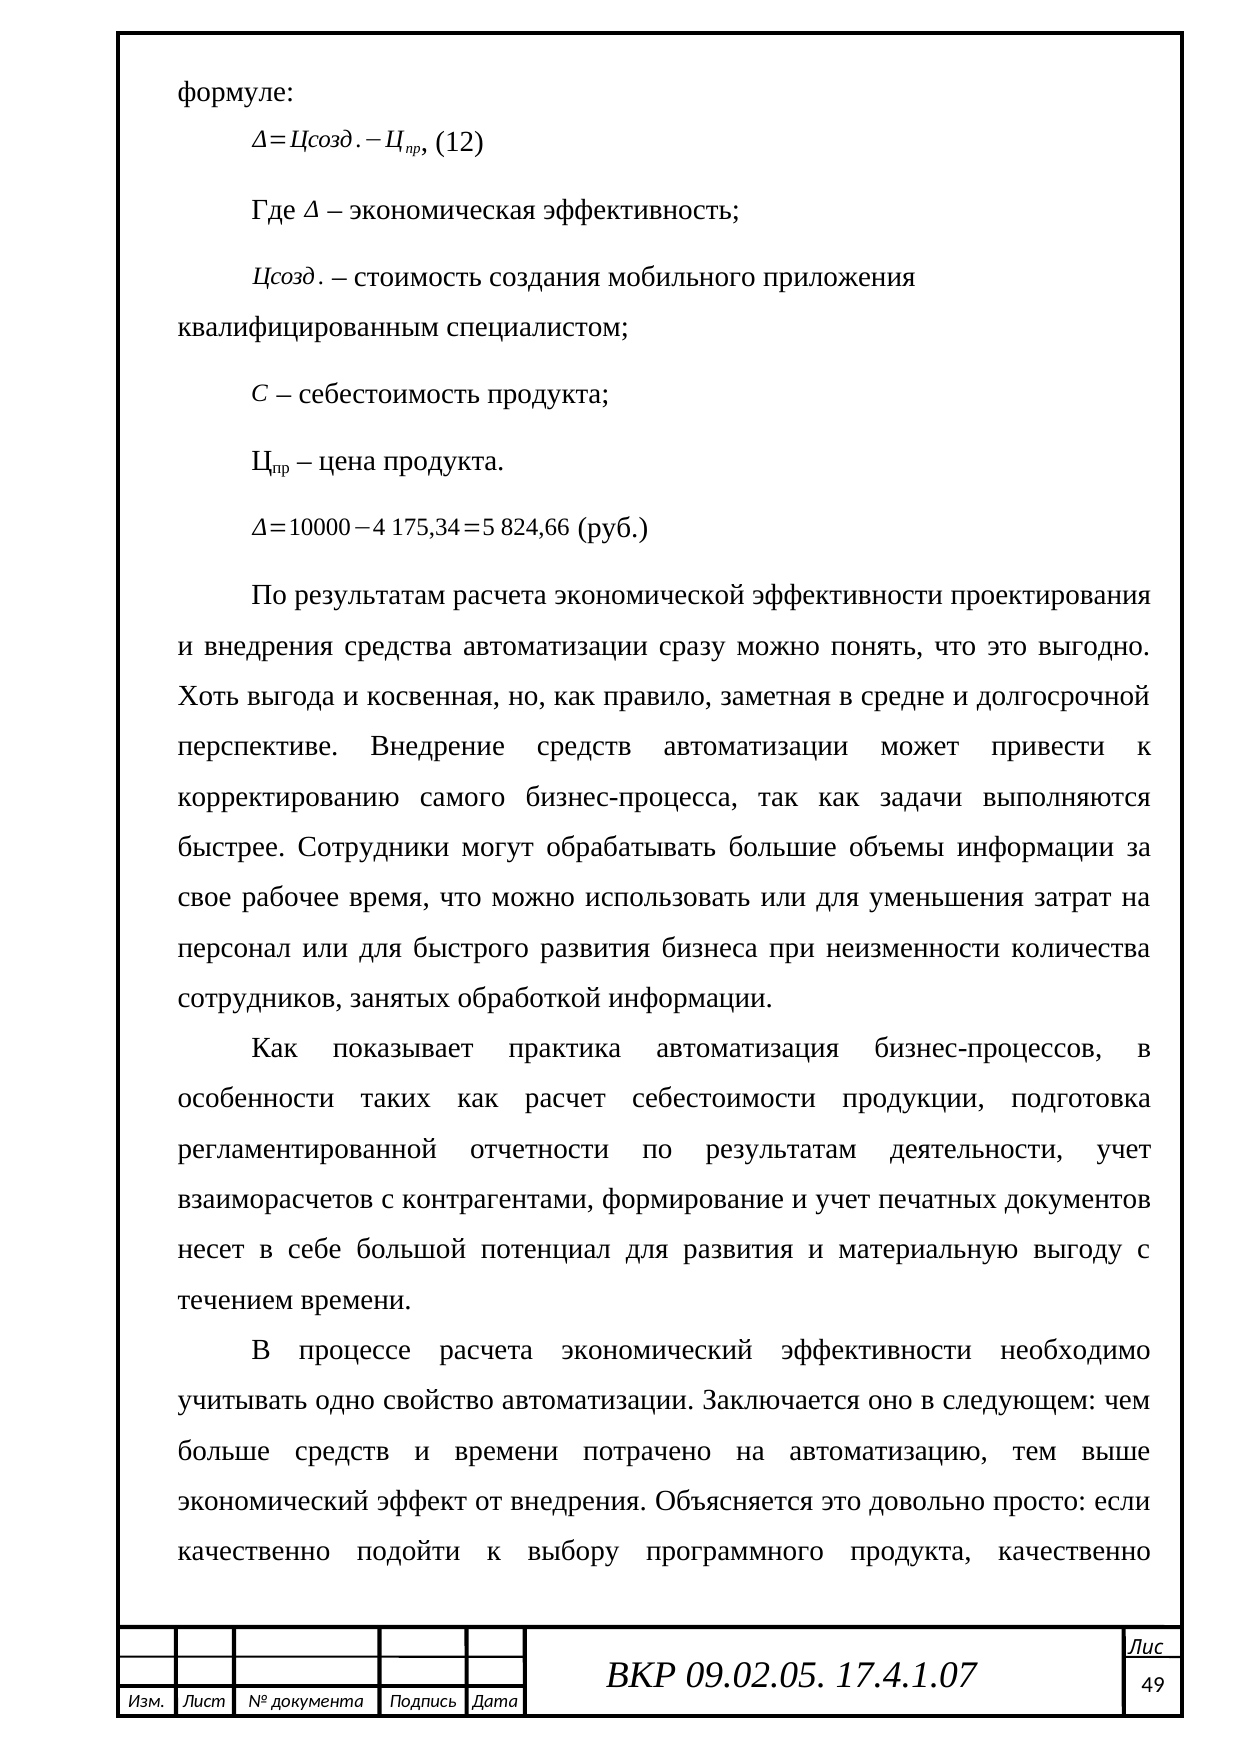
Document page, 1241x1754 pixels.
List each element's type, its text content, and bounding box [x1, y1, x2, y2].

text Где – экономическая эффективность; [177, 192, 1132, 226]
text Цпр – цена продукта. [177, 443, 1132, 477]
text – стоимость создания мобильного приложения квалифицированным специалистом; [177, 259, 1132, 343]
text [177, 1332, 1152, 1567]
text По результатам расчета экономической эффективности проектирования и внедрения средства автоматизации сразу можно понять, что это выгодно. Хоть выгода и косвенная, но, как правило, заметная в средне и долгосрочной перспективе. Внедрение средств автоматизации может привести к корректированию самого бизнес-процесса, так как задачи выполняются быстрее. Сотрудники могут обрабатывать большие объемы информации за свое рабочее время, что можно использовать или для уменьшения затрат на персонал или для быстрого развития бизнеса при неизменности количества сотрудников, занятых обработкой информации. [177, 577, 1152, 1013]
text (руб.) [177, 511, 1132, 544]
text , (12) [177, 124, 1132, 159]
text Как показывает практика автоматизация бизнес-процессов, в особенности таких как расчет себестоимости продукции, подготовка регламентированной отчетности по результатам деятельности, учет взаиморасчетов с контрагентами, формирование и учет печатных документов несет в себе большой потенциал для развития и материальную выгоду с течением времени. [177, 1030, 1152, 1315]
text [177, 74, 1152, 107]
text – себестоимость продукта; [177, 377, 1132, 410]
